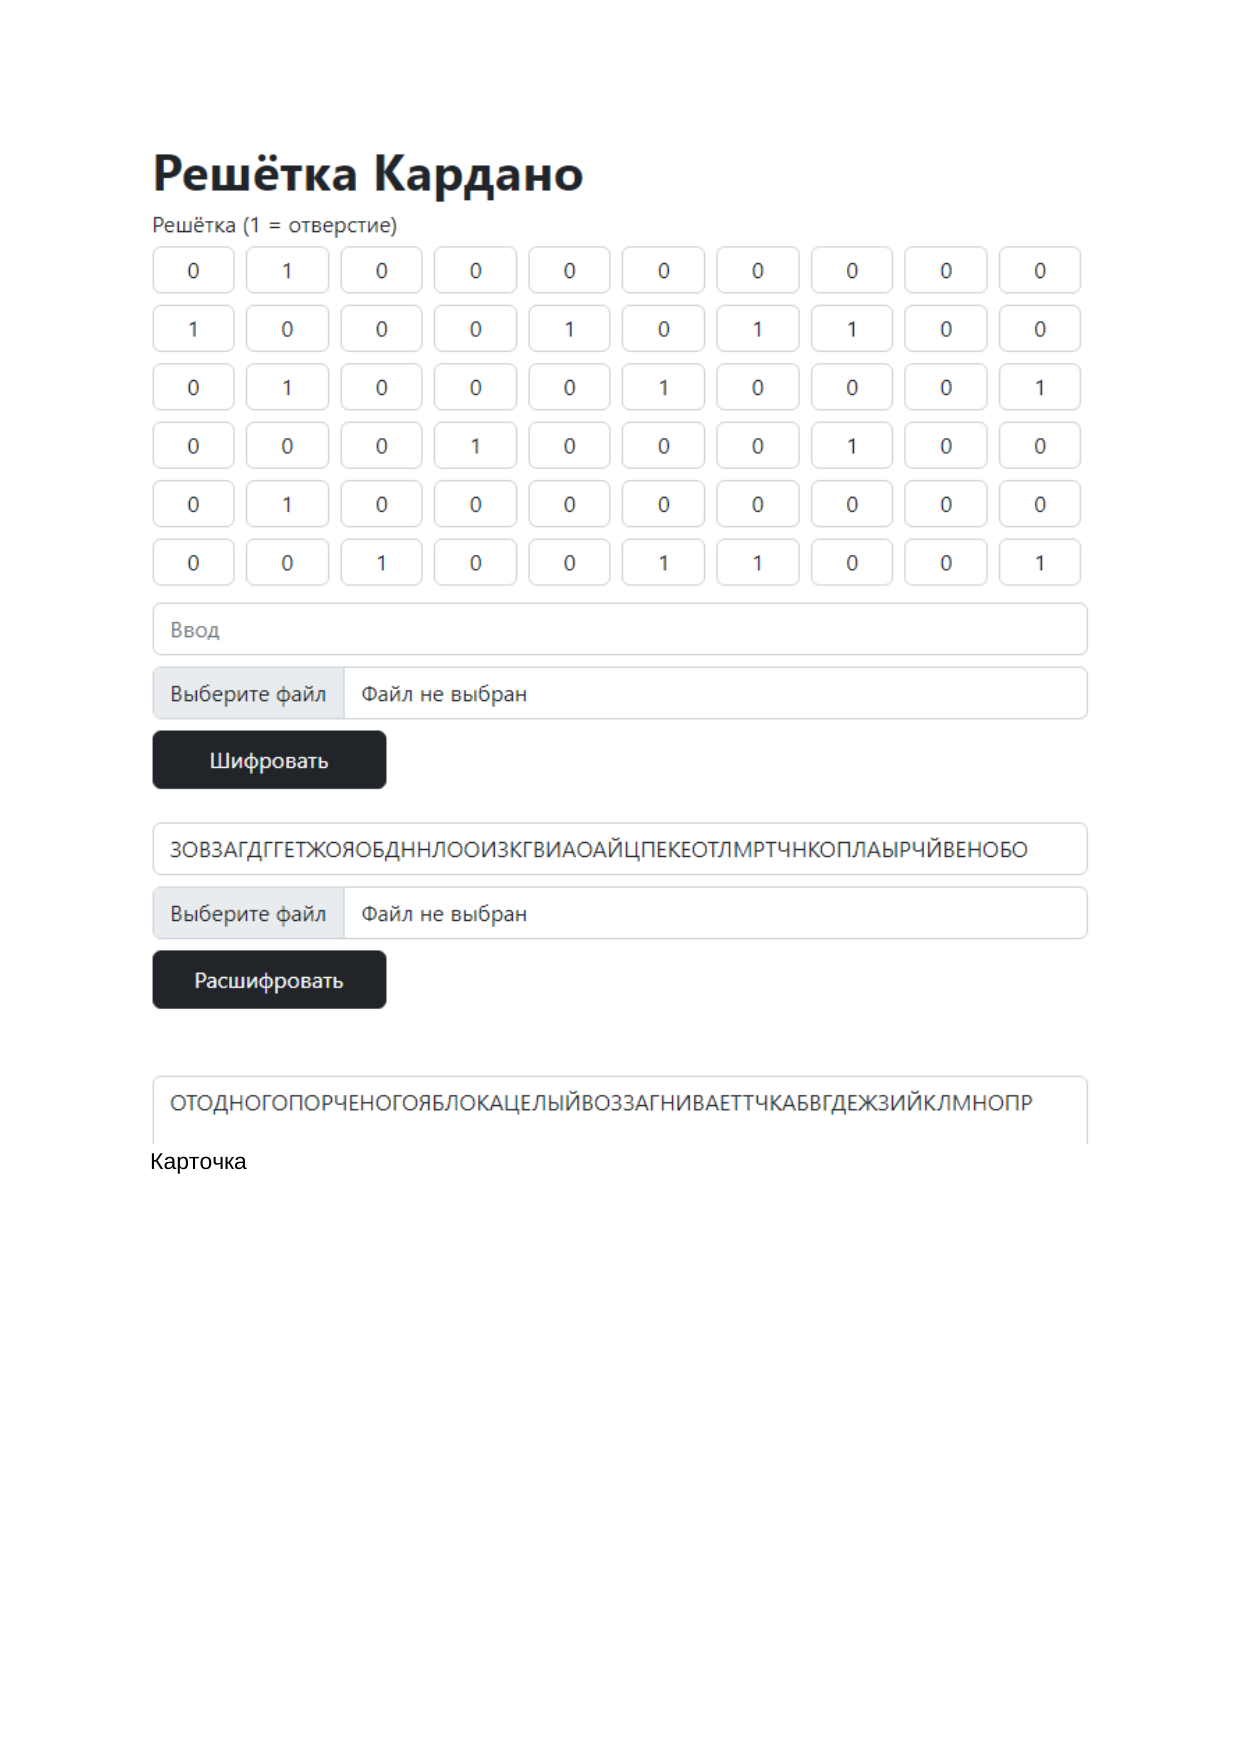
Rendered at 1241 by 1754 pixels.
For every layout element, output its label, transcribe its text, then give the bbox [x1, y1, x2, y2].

text Карточка [150, 1148, 1090, 1174]
picture [150, 150, 1091, 1144]
